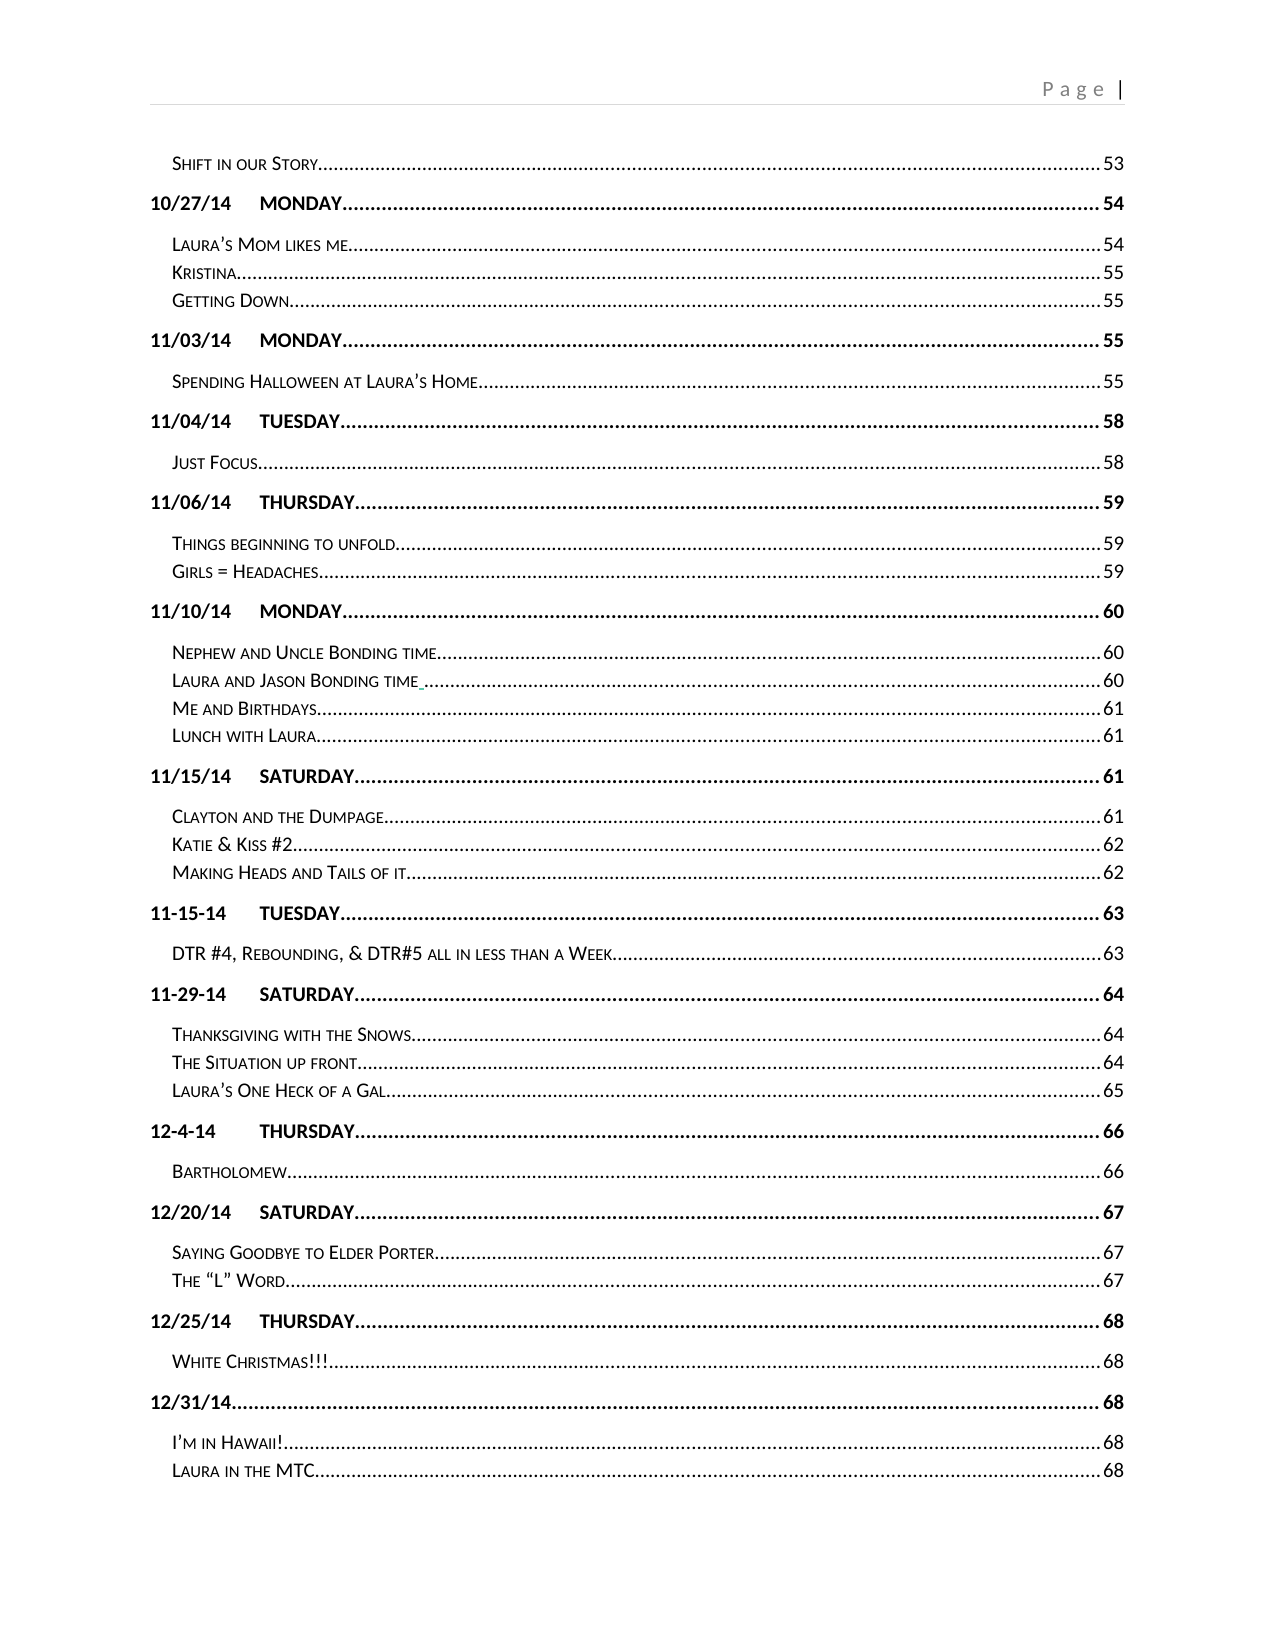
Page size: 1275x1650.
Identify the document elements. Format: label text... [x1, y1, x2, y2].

text Getting Down 55 [172, 287, 1125, 312]
text I’m in Hawaii! 68 [172, 1429, 1125, 1455]
text Things beginning to unfold 59 [172, 530, 1125, 555]
text Laura in the MTC 68 [172, 1457, 1125, 1483]
text White Christmas!!! 68 [172, 1348, 1125, 1374]
text 11-29-14 Saturday 64 [150, 981, 1125, 1006]
text 12-4-14 Thursday 66 [150, 1118, 1125, 1143]
text 12/25/14 Thursday 68 [150, 1308, 1125, 1333]
text Kristina 55 [172, 259, 1125, 284]
text 12/20/14 Saturday 67 [150, 1199, 1125, 1224]
text Lunch with Laura 61 [172, 723, 1125, 748]
text Making Heads and Tails of it 62 [172, 859, 1125, 885]
text Katie & Kiss #2 62 [172, 832, 1125, 857]
text 10/27/14 Monday 54 [150, 190, 1125, 216]
text Shift in our Story 53 [172, 150, 1125, 175]
text 11/15/14 Saturday 61 [150, 763, 1125, 788]
text Laura’s Mom likes me 54 [172, 231, 1125, 256]
text Bartholomew 66 [172, 1158, 1125, 1184]
text Laura’s One Heck of a Gal 65 [172, 1077, 1125, 1103]
text 11/04/14 Tuesday 58 [150, 408, 1125, 434]
text 11/06/14 Thursday 59 [150, 489, 1125, 515]
text Clayton and the Dumpage 61 [172, 804, 1125, 829]
text Laura and Jason Bonding time 60 [172, 667, 1125, 692]
text Me and Birthdays 61 [172, 695, 1125, 720]
text 11/03/14 Monday 55 [150, 327, 1125, 353]
text Thanksgiving with the Snows 64 [172, 1022, 1125, 1047]
text Nephew and Uncle Bonding time 60 [172, 639, 1125, 664]
text 12/31/14 68 [150, 1389, 1125, 1414]
text 11/10/14 Monday 60 [150, 598, 1125, 624]
text 11-15-14 Tuesday 63 [150, 900, 1125, 925]
text Girls = Headaches 59 [172, 558, 1125, 583]
text The Situation up front 64 [172, 1049, 1125, 1075]
text DTR #4, Rebounding, & DTR#5 all in less than a Week 63 [172, 941, 1125, 966]
text Just Focus 58 [172, 449, 1125, 474]
text Saying Goodbye to Elder Porter 67 [172, 1239, 1125, 1265]
text The “L” Word 67 [172, 1267, 1125, 1293]
text Spending Halloween at Laura’s Home 55 [172, 368, 1125, 393]
